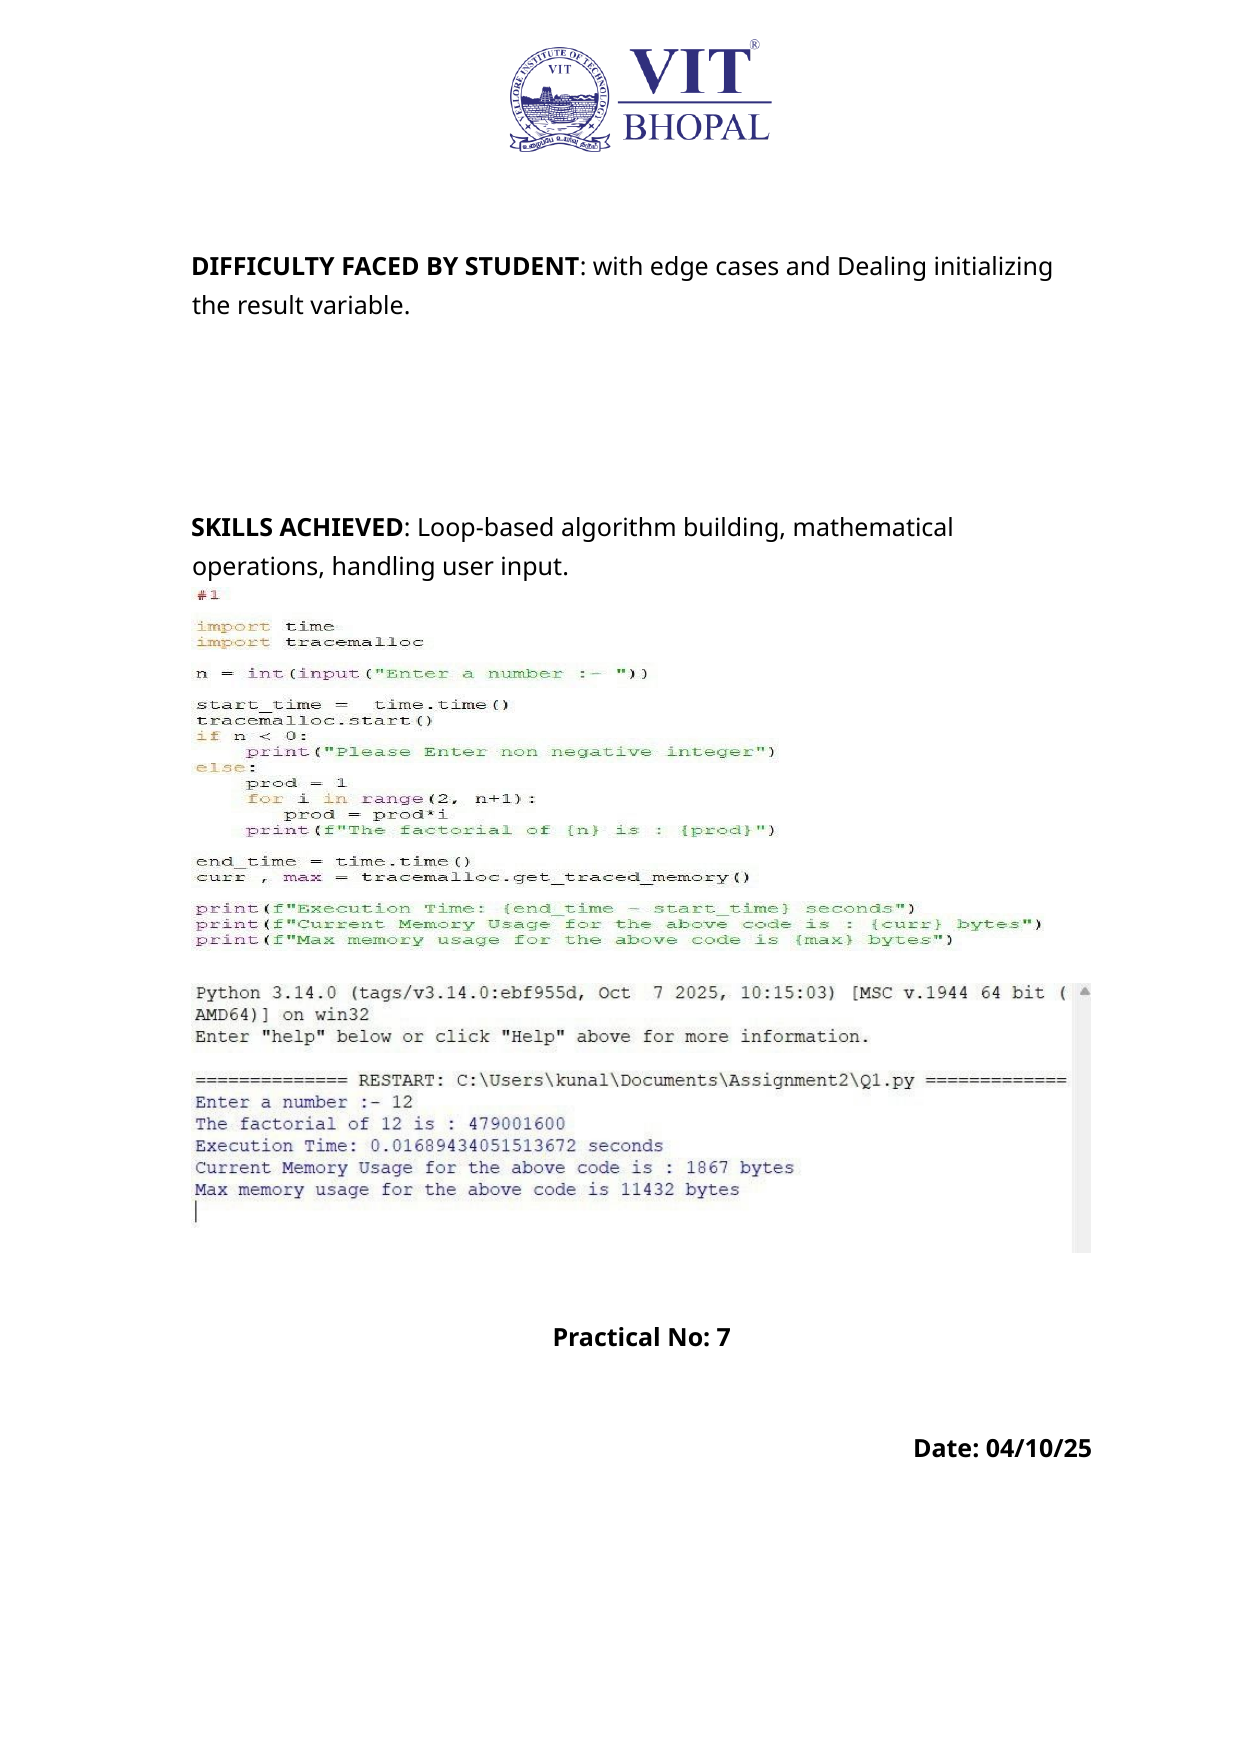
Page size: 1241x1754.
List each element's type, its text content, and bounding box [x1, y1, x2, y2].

subtitle Practical No: 7 [192, 1320, 1091, 1354]
text Date: 04/10/25 [192, 1431, 1092, 1465]
picture [191, 983, 1091, 1253]
picture [191, 587, 1091, 963]
text DIFFICULTY FACED BY STUDENT: with edge cases and Dealing initializing the result variable. [191, 249, 1090, 322]
text SKILLS ACHIEVED: Loop-based algorithm building, mathematical operations, handling user input. [191, 510, 1090, 582]
picture [509, 39, 772, 152]
